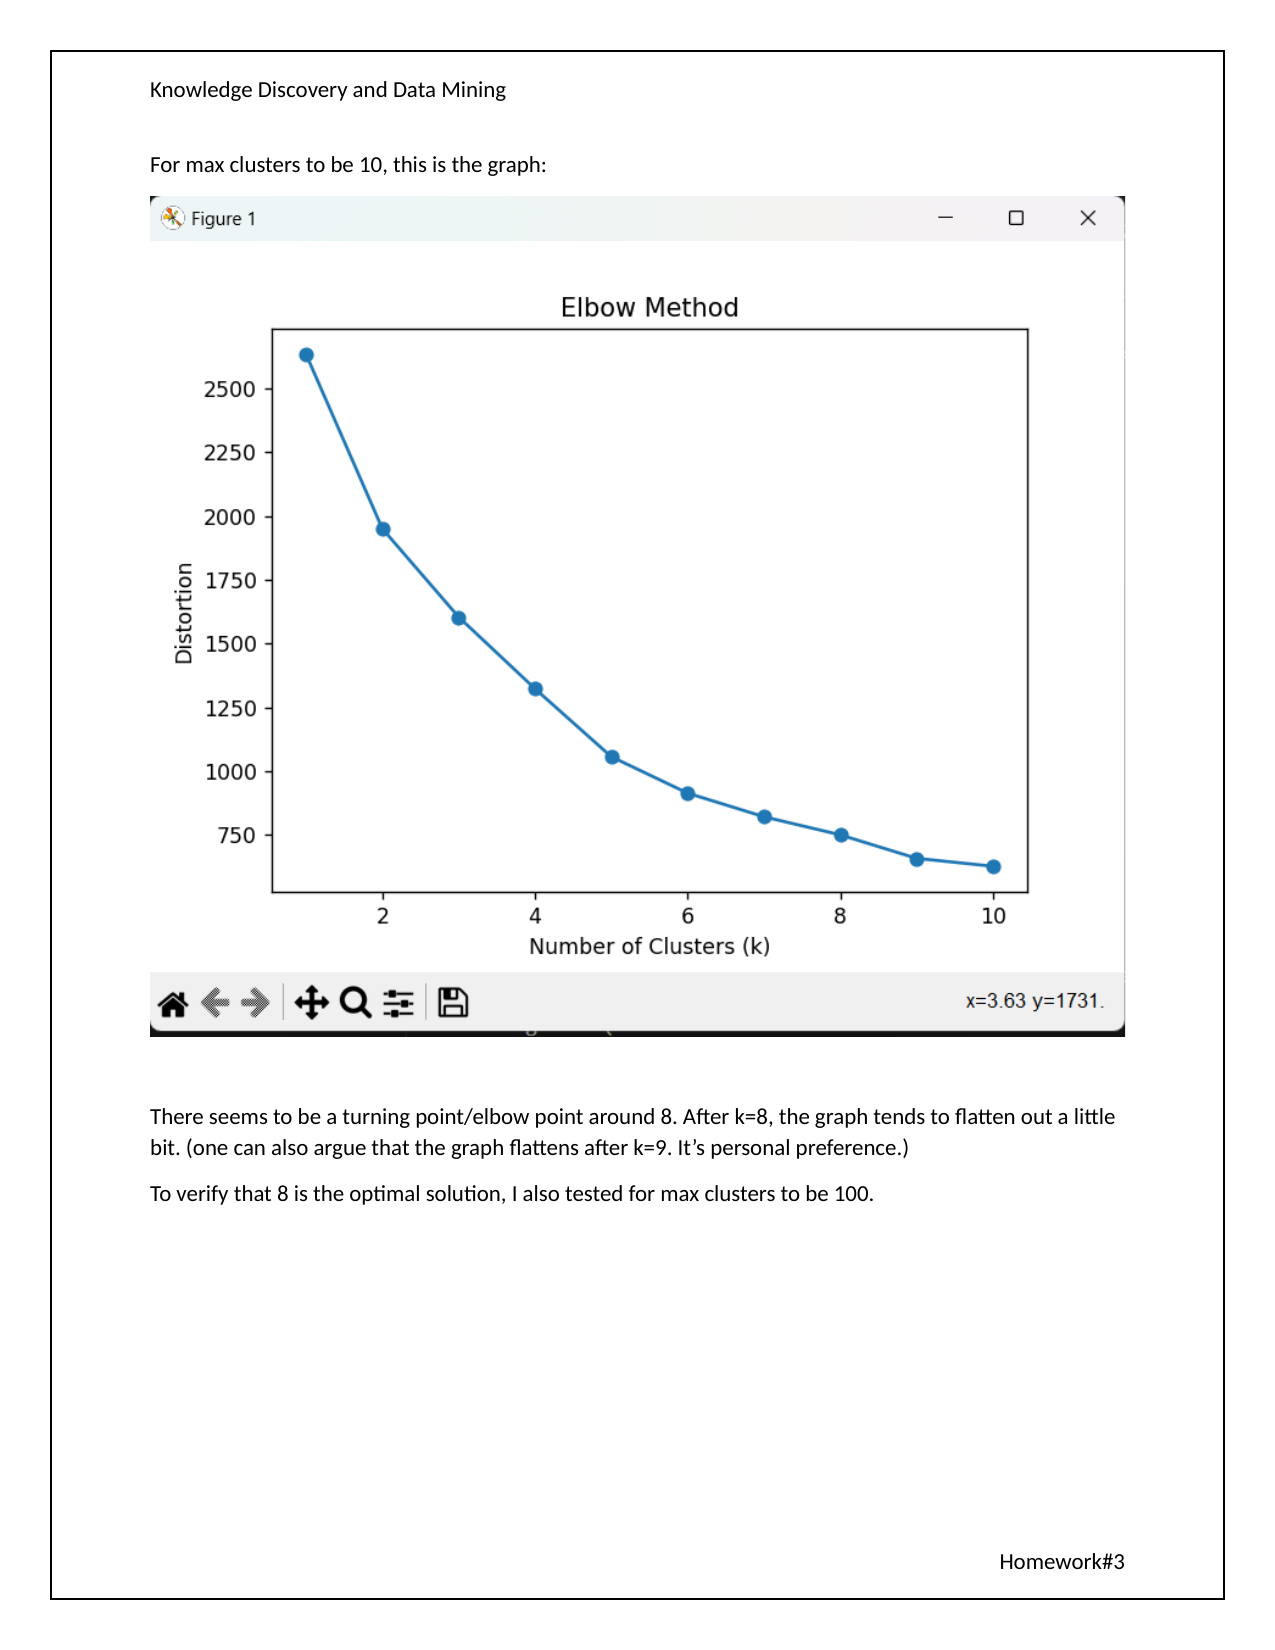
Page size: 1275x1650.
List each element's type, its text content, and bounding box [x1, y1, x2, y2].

text There seems to be a turning point/elbow point around 8. After k=8, the graph tends to flatten out a little bit. (one can also argue that the graph flattens after k=9. It’s personal preference.) [150, 1102, 1125, 1161]
text For max clusters to be 10, this is the graph: [150, 150, 1125, 178]
picture [150, 196, 1125, 1037]
text To verify that 8 is the optimal solution, I also tested for max clusters to be 100. [150, 1179, 1125, 1208]
